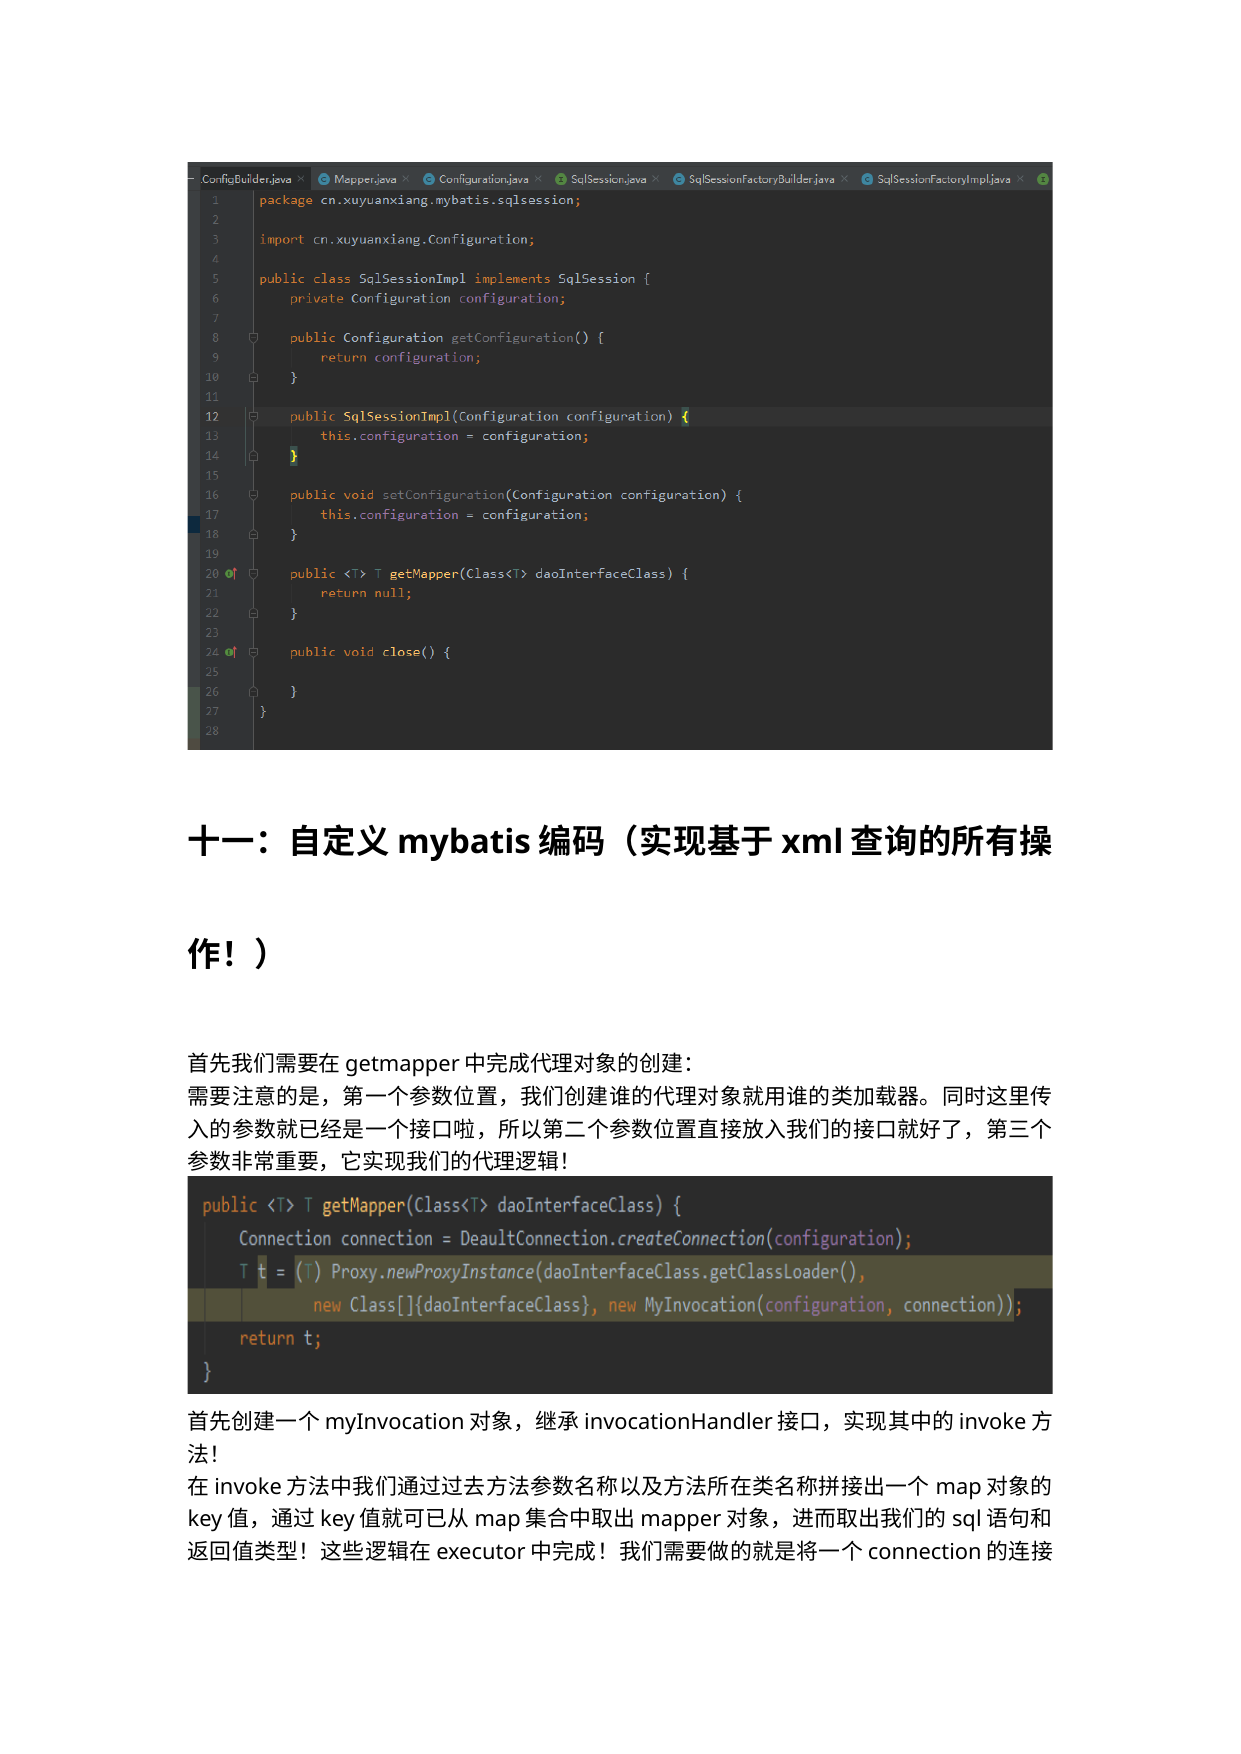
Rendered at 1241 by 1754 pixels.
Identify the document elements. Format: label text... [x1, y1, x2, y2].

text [187, 1469, 1053, 1566]
subtitle 十一：自定义mybatis编码（实现基于xml查询的所有操作！） [187, 807, 1053, 984]
picture [187, 162, 1053, 750]
picture [187, 1176, 1053, 1394]
text 需要注意的是，第一个参数位置，我们创建谁的代理对象就用谁的类加载器。同时这里传入的参数就已经是一个接口啦，所以第二个参数位置直接放入我们的接口就好了，第三个参数非常重要，它实现我们的代理逻辑！ [187, 1079, 1053, 1176]
text 首先我们需要在getmapper中完成代理对象的创建： [187, 1046, 1053, 1079]
text 首先创建一个myInvocation对象，继承invocationHandler接口，实现其中的invoke方法！ [187, 1404, 1053, 1469]
